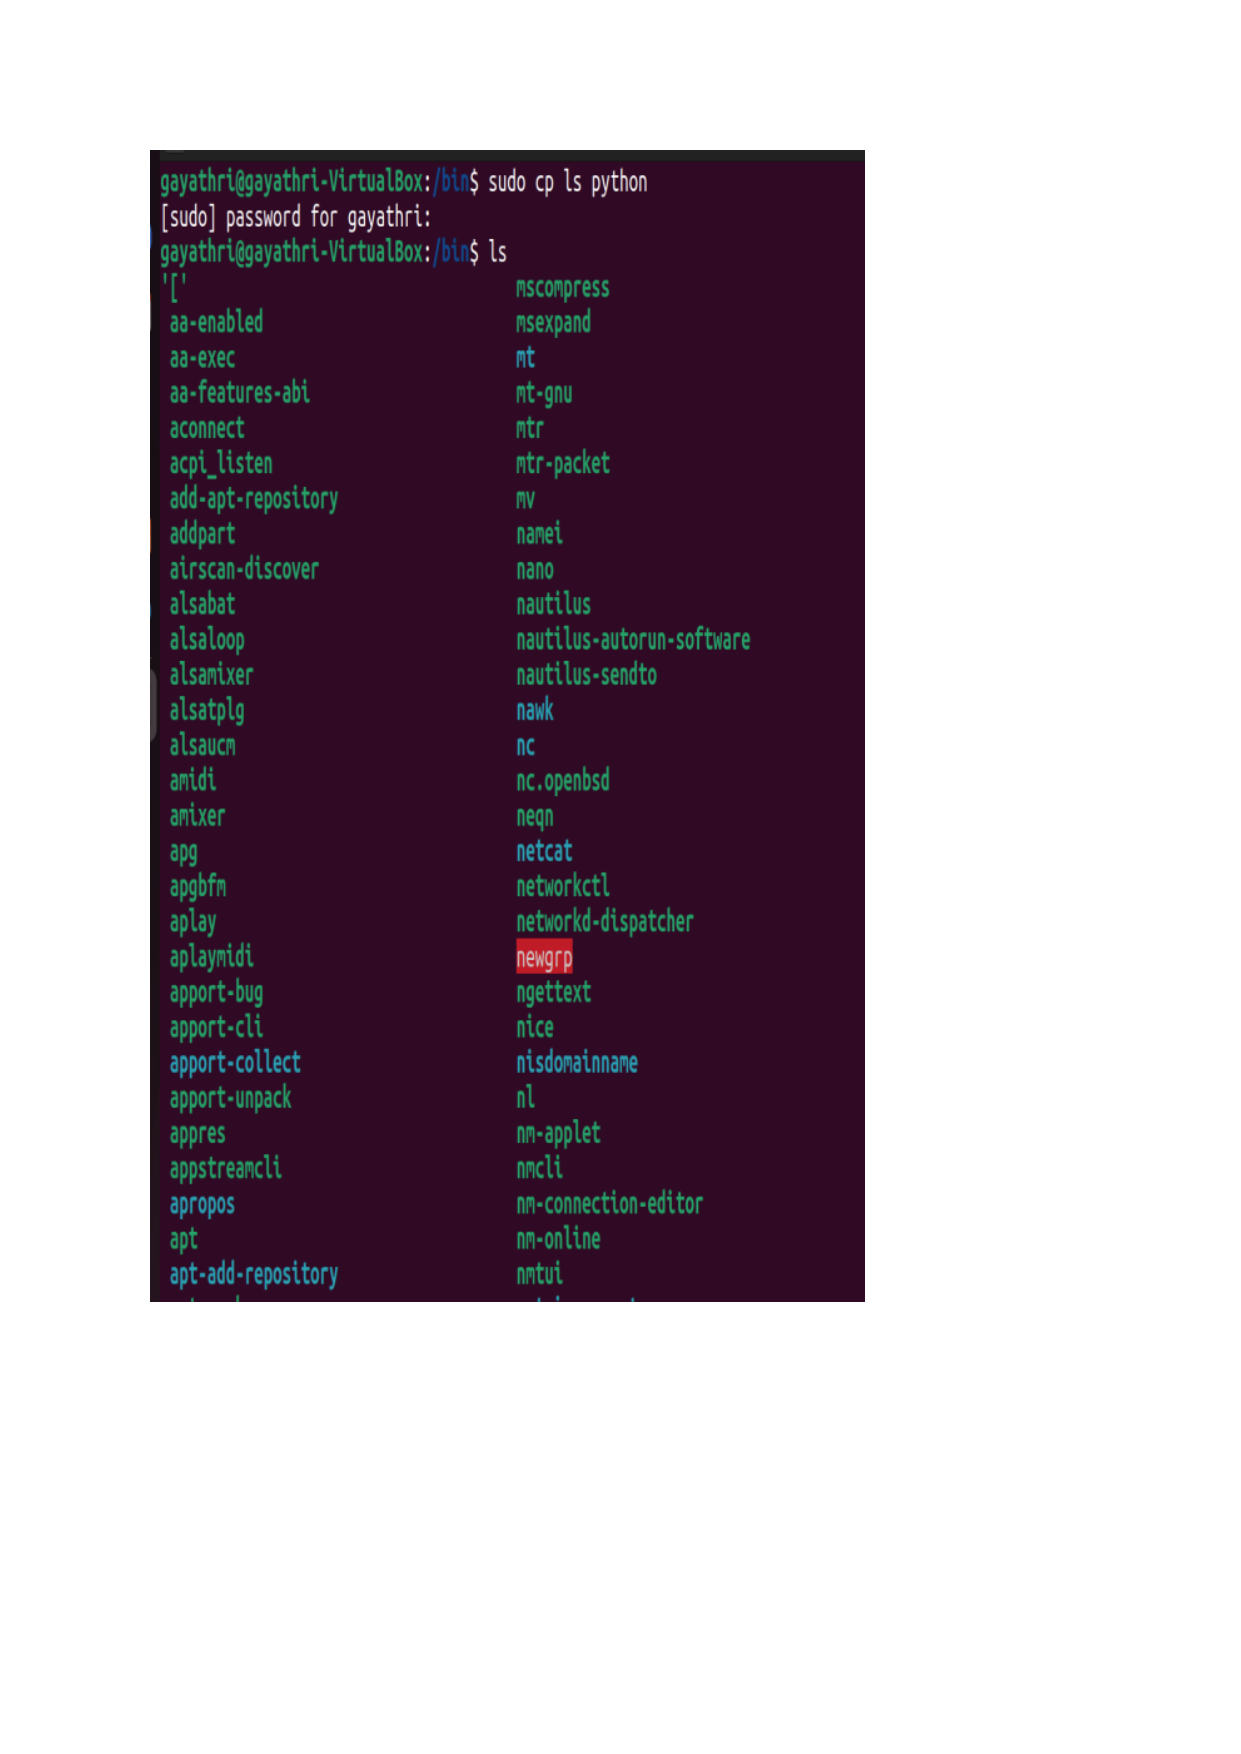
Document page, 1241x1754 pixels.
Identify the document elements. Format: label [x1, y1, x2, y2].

picture [150, 150, 865, 1302]
